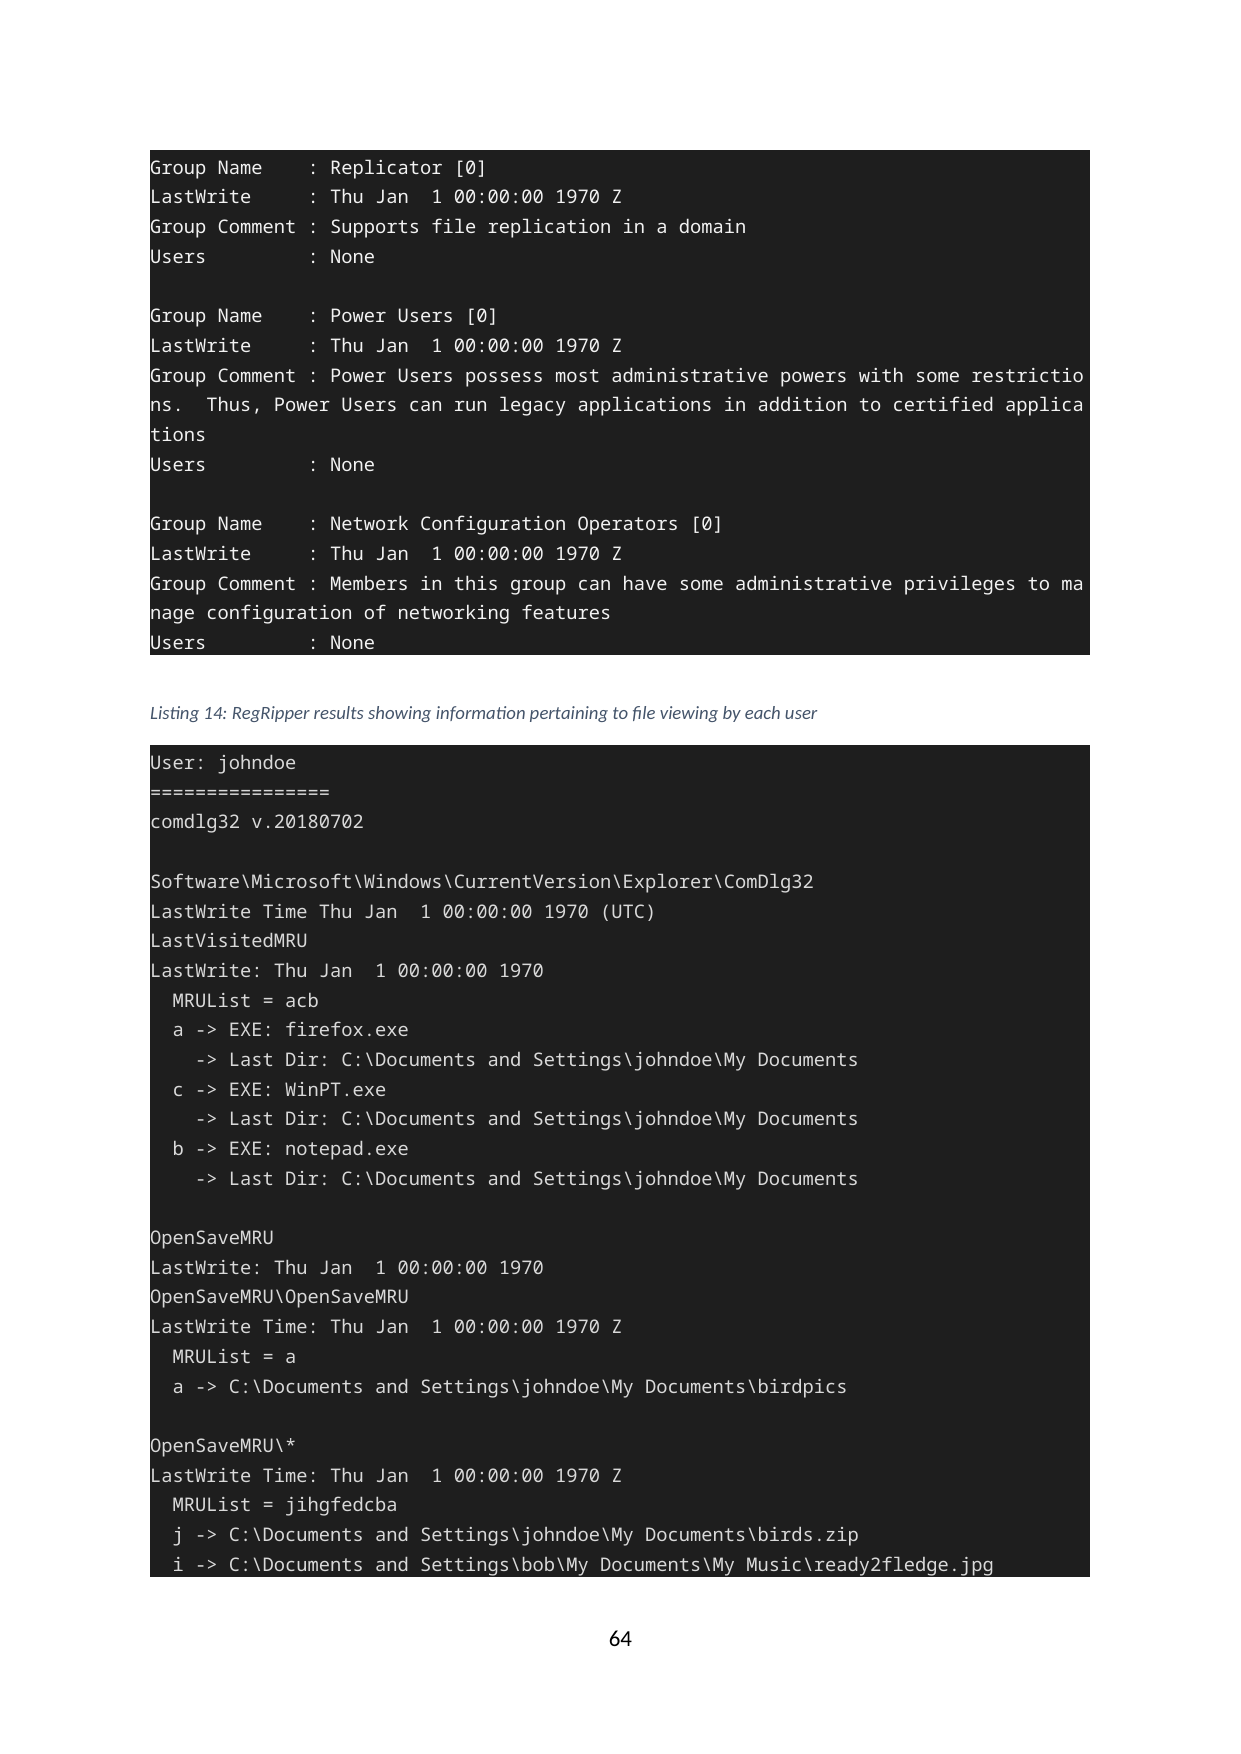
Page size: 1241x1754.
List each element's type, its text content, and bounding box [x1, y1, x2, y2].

text a -> EXE: firefox.exe [150, 1012, 1090, 1042]
text Users : None [150, 625, 1090, 655]
text MRUList = acb [150, 983, 1090, 1012]
text Users : None [150, 239, 1090, 269]
text Group Name : Replicator [0] [150, 150, 1090, 180]
text LastWrite : Thu Jan 1 00:00:00 1970 Z [150, 536, 1090, 566]
text c -> EXE: WinPT.exe [150, 1072, 1090, 1102]
text j -> C:\Documents and Settings\johndoe\My Documents\birds.zip [150, 1517, 1090, 1547]
text -> Last Dir: C:\Documents and Settings\johndoe\My Documents [150, 1161, 1090, 1191]
text LastWrite : Thu Jan 1 00:00:00 1970 Z [150, 180, 1090, 209]
text MRUList = jihgfedcba [150, 1487, 1090, 1517]
text Software\Microsoft\Windows\CurrentVersion\Explorer\ComDlg32 [150, 864, 1090, 894]
text b -> EXE: notepad.exe [150, 1131, 1090, 1161]
text LastWrite: Thu Jan 1 00:00:00 1970 [150, 953, 1090, 983]
text LastWrite Time Thu Jan 1 00:00:00 1970 (UTC) [150, 894, 1090, 923]
text ================ [150, 775, 1090, 805]
text LastWrite Time: Thu Jan 1 00:00:00 1970 Z [150, 1309, 1090, 1339]
text Users : None [150, 447, 1090, 477]
text Group Name : Network Configuration Operators [0] [150, 506, 1090, 536]
text -> Last Dir: C:\Documents and Settings\johndoe\My Documents [150, 1042, 1090, 1072]
text a -> C:\Documents and Settings\johndoe\My Documents\birdpics [150, 1369, 1090, 1398]
text MRUList = a [150, 1339, 1090, 1369]
text Group Comment : Power Users possess most administrative powers with some restrictions. Thus, Power Users can run legacy applications in addition to certified applications [150, 358, 1090, 447]
text OpenSaveMRU [150, 1220, 1090, 1250]
text OpenSaveMRU\* [150, 1428, 1090, 1458]
text OpenSaveMRU\OpenSaveMRU [150, 1280, 1090, 1309]
text LastVisitedMRU [150, 923, 1090, 953]
text Group Comment : Supports file replication in a domain [150, 209, 1090, 239]
text Group Name : Power Users [0] [150, 298, 1090, 328]
text User: johndoe [150, 745, 1090, 775]
text Listing 14: RegRipper results showing information pertaining to file viewing by each user [150, 702, 1090, 724]
text -> Last Dir: C:\Documents and Settings\johndoe\My Documents [150, 1102, 1090, 1131]
text comdlg32 v.20180702 [150, 805, 1090, 834]
text LastWrite : Thu Jan 1 00:00:00 1970 Z [150, 328, 1090, 358]
text LastWrite Time: Thu Jan 1 00:00:00 1970 Z [150, 1458, 1090, 1487]
text LastWrite: Thu Jan 1 00:00:00 1970 [150, 1250, 1090, 1280]
text Group Comment : Members in this group can have some administrative privileges to manage configuration of networking features [150, 566, 1090, 625]
text i -> C:\Documents and Settings\bob\My Documents\My Music\ready2fledge.jpg [150, 1547, 1090, 1577]
